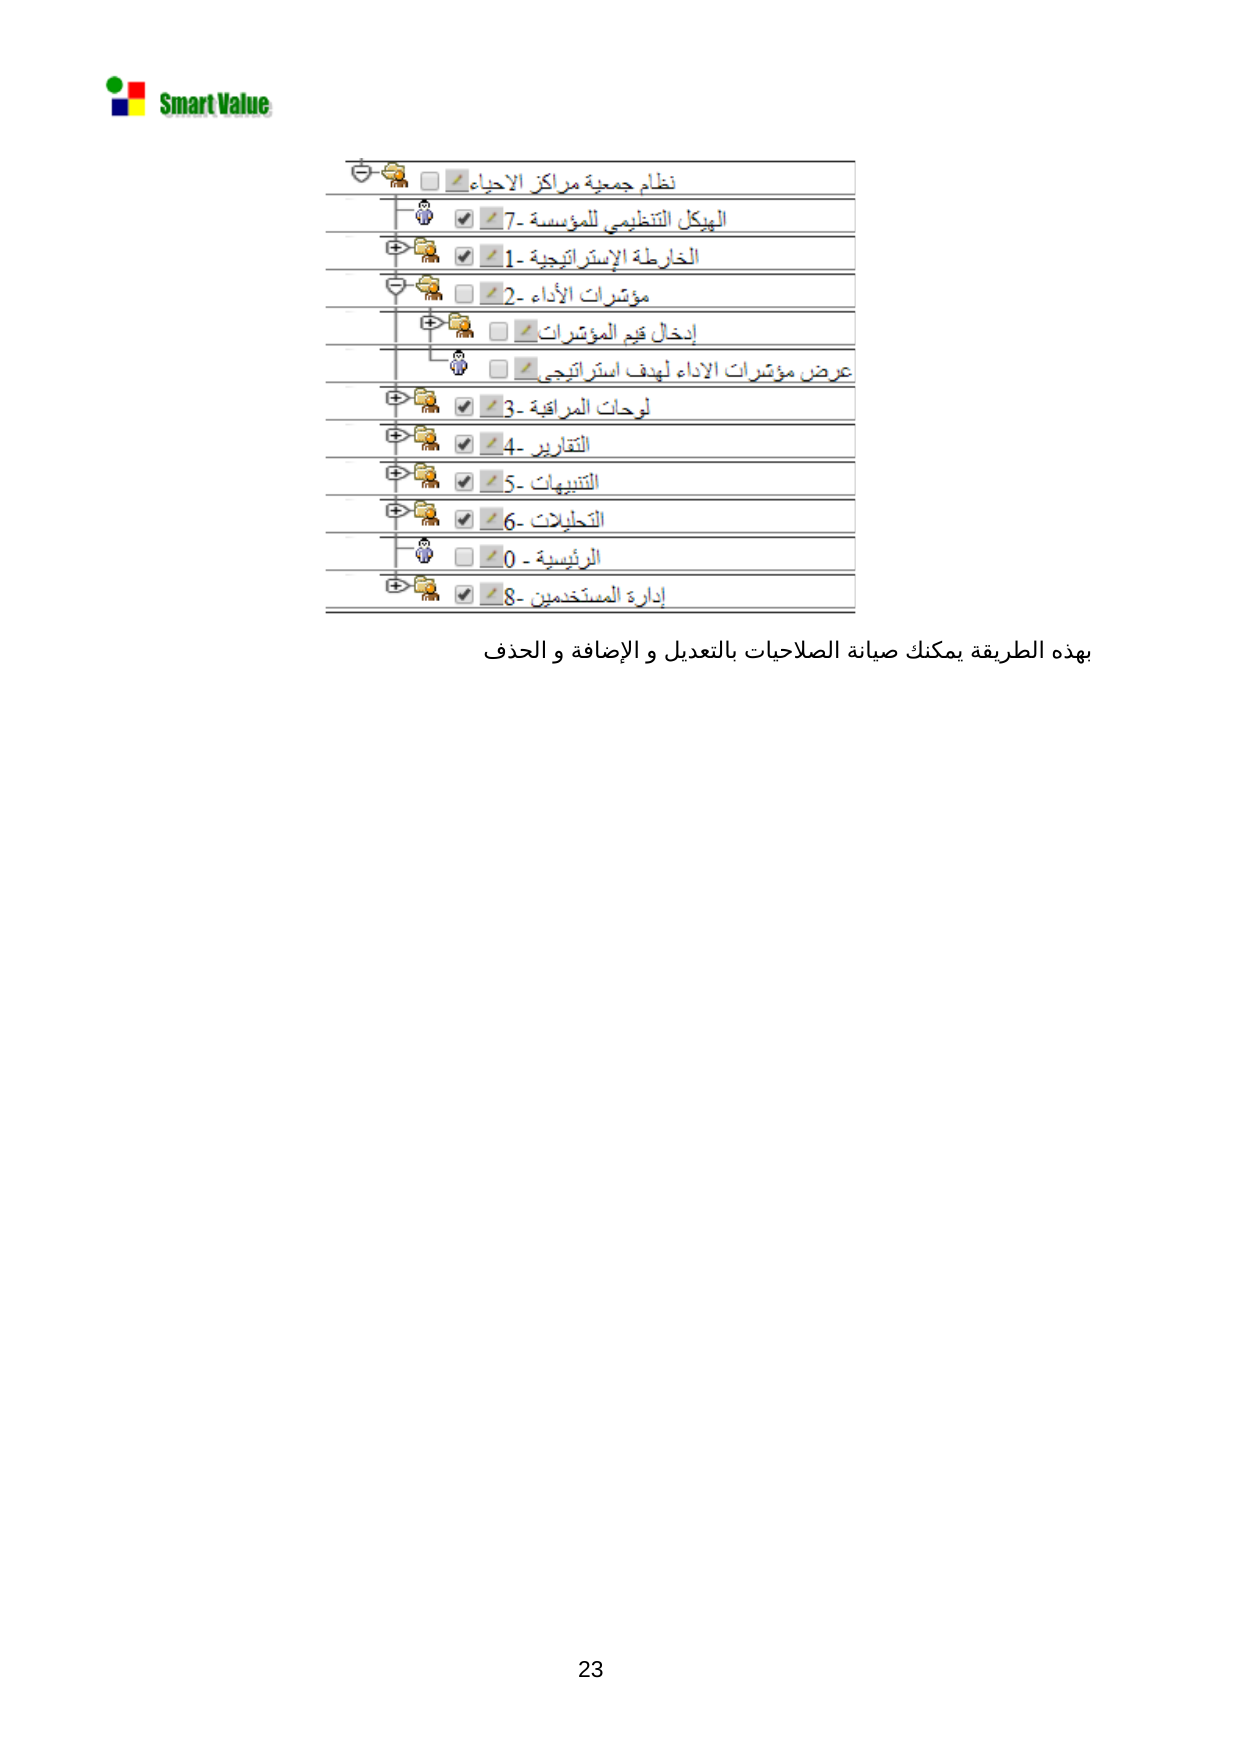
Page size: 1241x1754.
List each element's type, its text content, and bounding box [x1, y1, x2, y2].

picture [325, 158, 856, 619]
picture [103, 73, 287, 131]
text بهذه الطريقة يمكنك صيانة الصلاحيات بالتعديل و الإضافة و الحذف [89, 637, 1093, 664]
